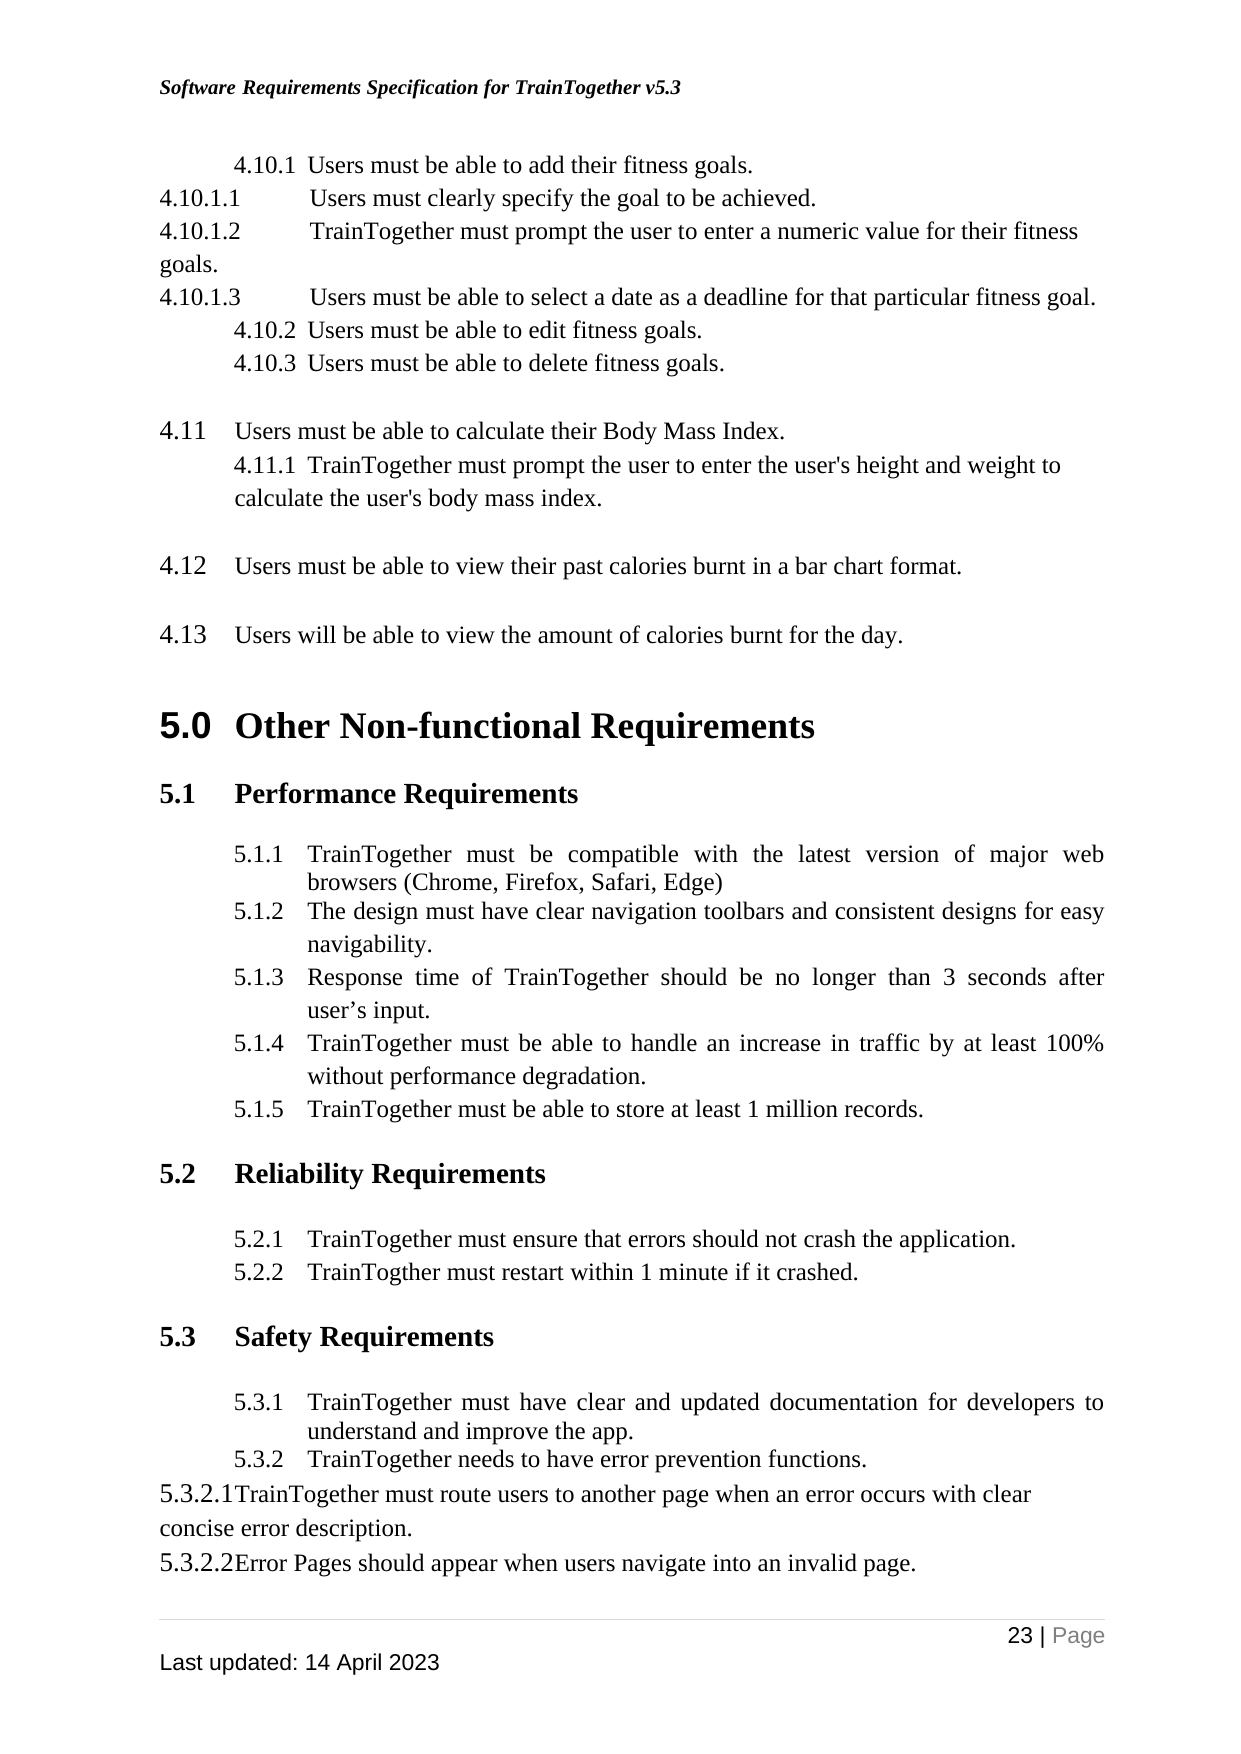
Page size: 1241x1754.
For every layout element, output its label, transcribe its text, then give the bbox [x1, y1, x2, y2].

subtitle Reliability Requirements [159, 1156, 1105, 1190]
list Users must be able to select a date as a deadline for that particular fitness goal. [159, 282, 1105, 311]
list TrainTogther must restart within 1 minute if it crashed. [233, 1257, 1105, 1286]
list TrainTogether must be compatible with the latest version of major web browsers (Chrome, Firefox, Safari, Edge) [233, 839, 1105, 896]
text calculate the user's body mass index. [234, 483, 1105, 512]
list Users must be able to calculate their Body Mass Index. [159, 414, 1105, 445]
list TrainTogether must prompt the user to enter a numeric value for their fitness goals. [159, 216, 1105, 278]
list TrainTogether must have clear and updated documentation for developers to understand and improve the app. [233, 1387, 1105, 1444]
list Users must be able to edit fitness goals. [233, 315, 1105, 344]
list Error Pages should appear when users navigate into an invalid page. [159, 1546, 1105, 1577]
list TrainTogether must route users to another page when an error occurs with clear concise error description. [159, 1478, 1105, 1542]
subtitle Other Non-functional Requirements [159, 703, 1105, 747]
list TrainTogether must be able to store at least 1 million records. [233, 1094, 1105, 1123]
list TrainTogether needs to have error prevention functions. [233, 1444, 1105, 1473]
list The design must have clear navigation toolbars and consistent designs for easy navigability. [233, 896, 1105, 958]
list TrainTogether must prompt the user to enter the user's height and weight to [233, 450, 1105, 479]
subtitle Safety Requirements [159, 1319, 1105, 1353]
list Users will be able to view the amount of calories burnt for the day. [159, 618, 1105, 649]
list Users must be able to add their fitness goals. [233, 150, 1105, 179]
list Response time of TrainTogether should be no longer than 3 seconds after user’s input. [233, 962, 1105, 1024]
list Users must be able to delete fitness goals. [233, 348, 1105, 377]
list TrainTogether must ensure that errors should not crash the application. [233, 1224, 1105, 1253]
subtitle Performance Requirements [159, 776, 1105, 809]
list Users must be able to view their past calories burnt in a bar chart format. [159, 549, 1105, 580]
list TrainTogether must be able to handle an increase in traffic by at least 100% without performance degradation. [233, 1028, 1105, 1090]
list Users must clearly specify the goal to be achieved. [159, 183, 1105, 212]
